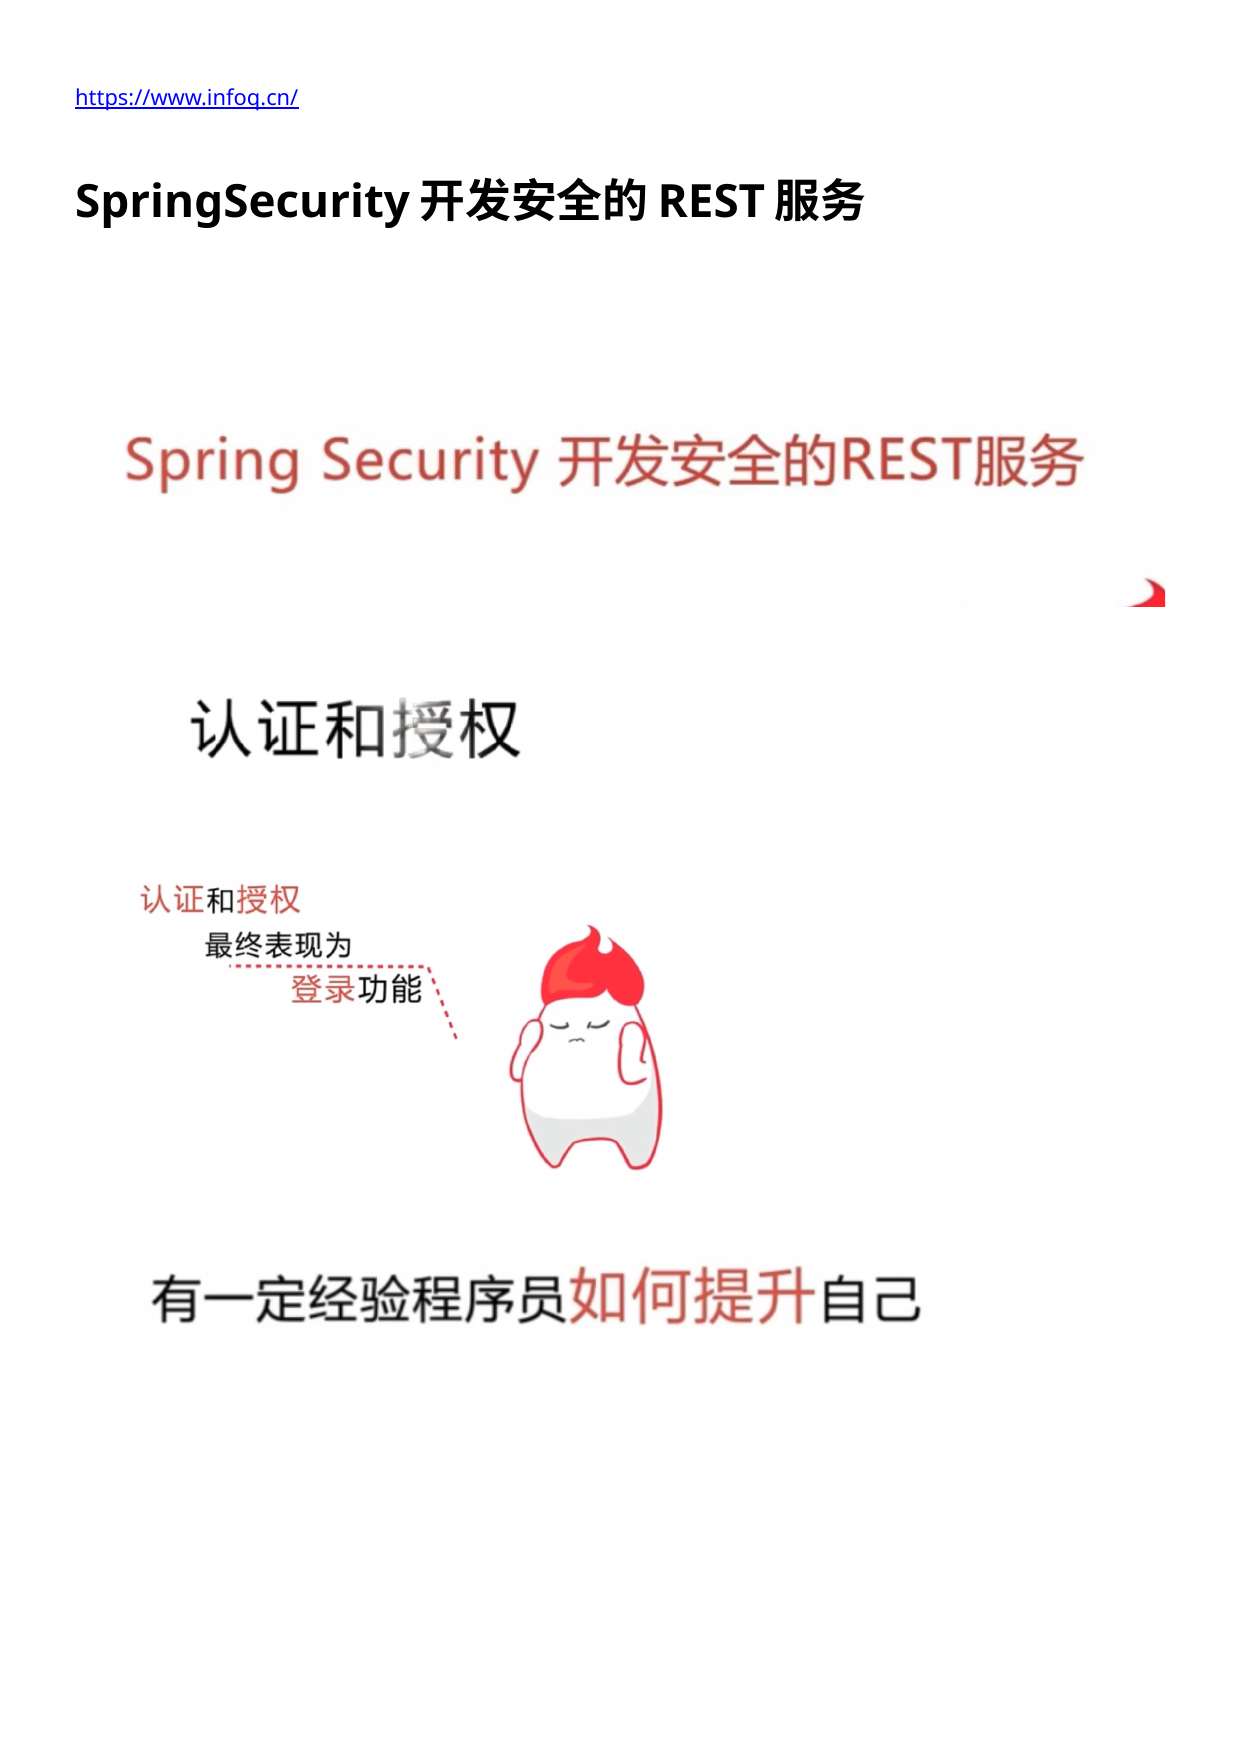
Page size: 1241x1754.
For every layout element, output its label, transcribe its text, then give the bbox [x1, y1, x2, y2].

picture [75, 1219, 1026, 1396]
text https://www.infoq.cn/ [75, 81, 1165, 113]
picture [75, 829, 830, 1198]
subtitle SpringSecurity开发安全的REST服务 [75, 149, 1165, 246]
picture [75, 374, 1166, 607]
picture [75, 634, 764, 821]
